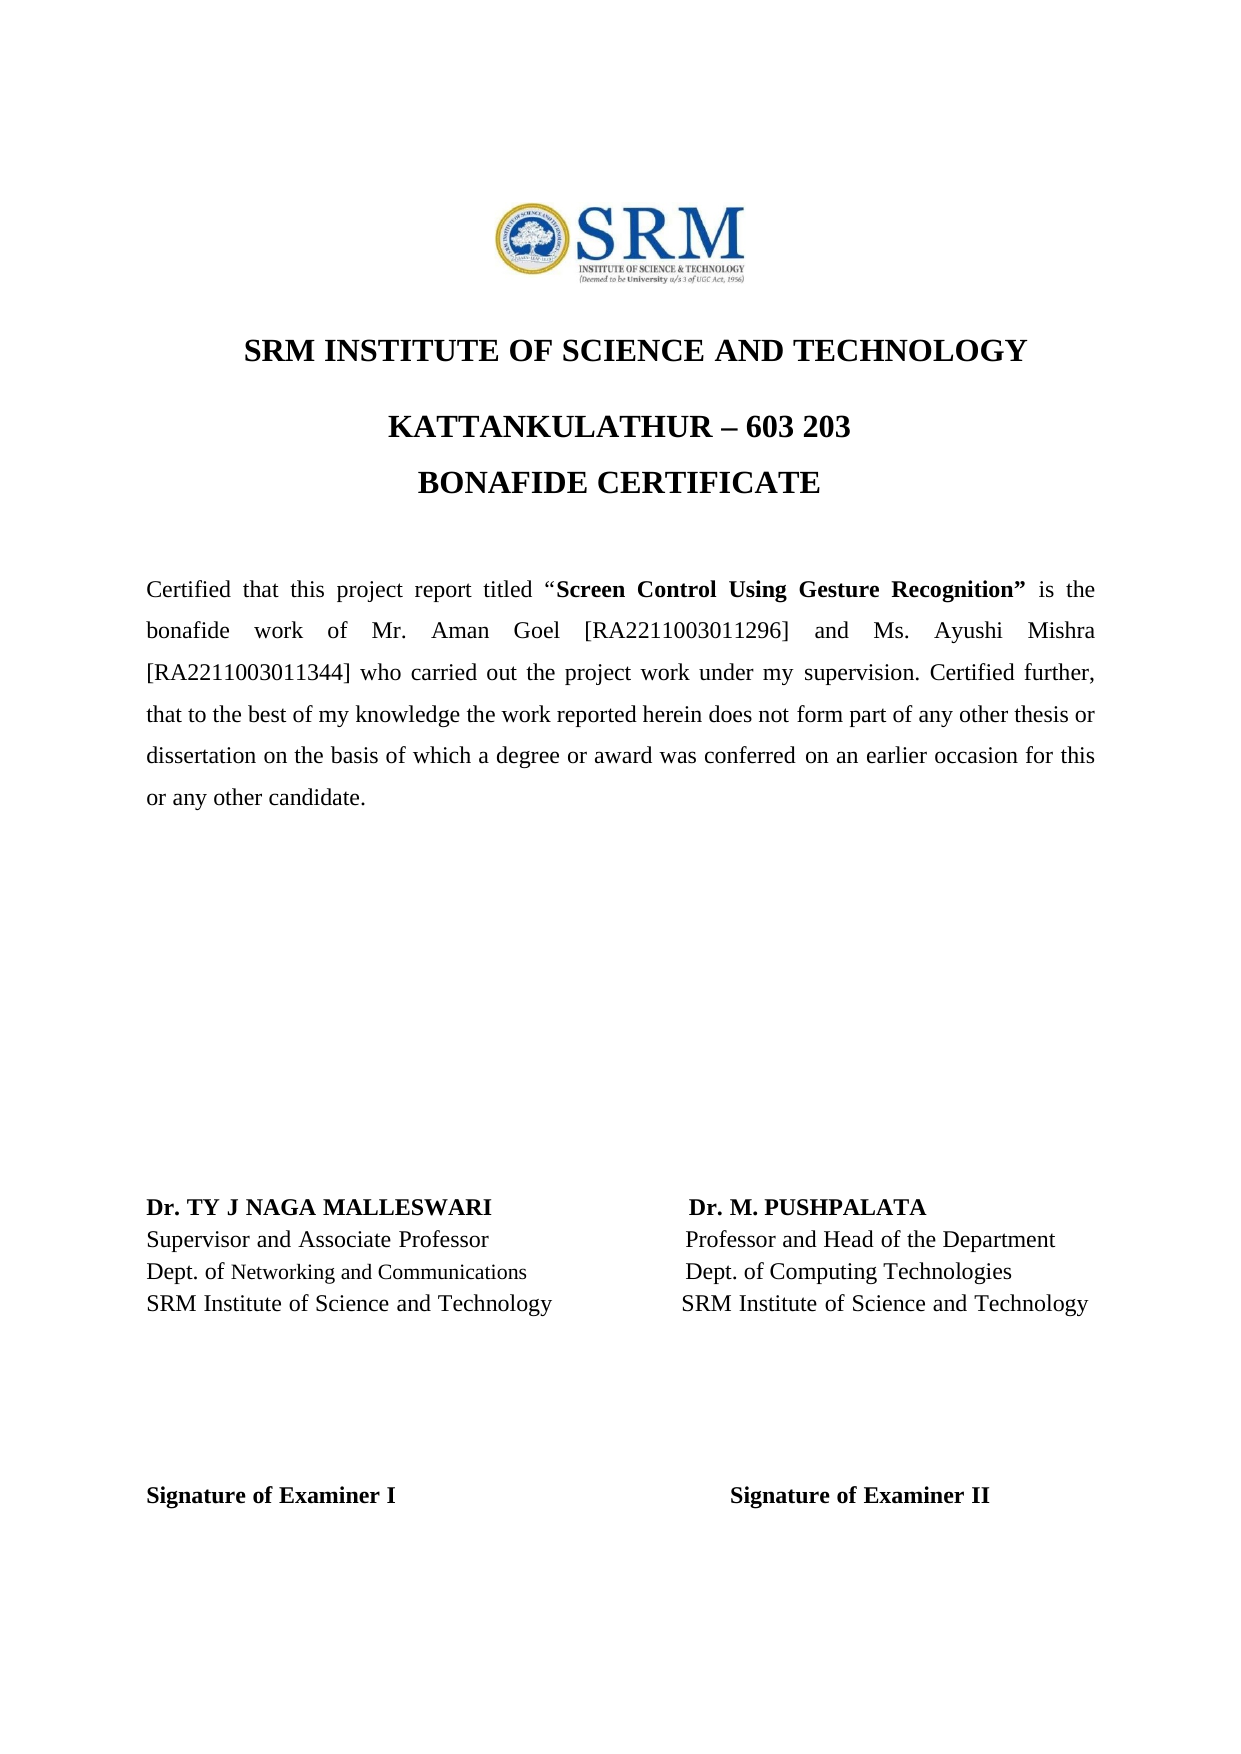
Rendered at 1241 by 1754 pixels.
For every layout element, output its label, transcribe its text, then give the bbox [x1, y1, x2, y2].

text Certified that this project report titled “Screen Control Using Gesture Recognition” is the bonafide work of Mr. Aman Goel [RA2211003011296] and Ms. Ayushi Mishra [RA2211003011344] who carried out the project work under my supervision. Certified further, that to the best of my knowledge the work reported herein does not form part of any other thesis or dissertation on the basis of which a degree or award was conferred on an earlier occasion for this or any other candidate. [146, 575, 1095, 811]
text Supervisor and Associate Professor Professor and Head of the Department Dept. of Networking and Communications Dept. of Computing Technologies SRM Institute of Science and Technology SRM Institute of Science and Technology [146, 1226, 1095, 1316]
text KATTANKULATHUR – 603 203 BONAFIDE CERTIFICATE [388, 407, 918, 500]
picture [494, 202, 746, 284]
subtitle Dr. TY J NAGA MALLESWARI Dr. M. PUSHPALATA [146, 1193, 1136, 1221]
text SRM INSTITUTE OF SCIENCE AND TECHNOLOGY [135, 332, 1136, 369]
subtitle Signature of Examiner I Signature of Examiner II [146, 1481, 1136, 1509]
